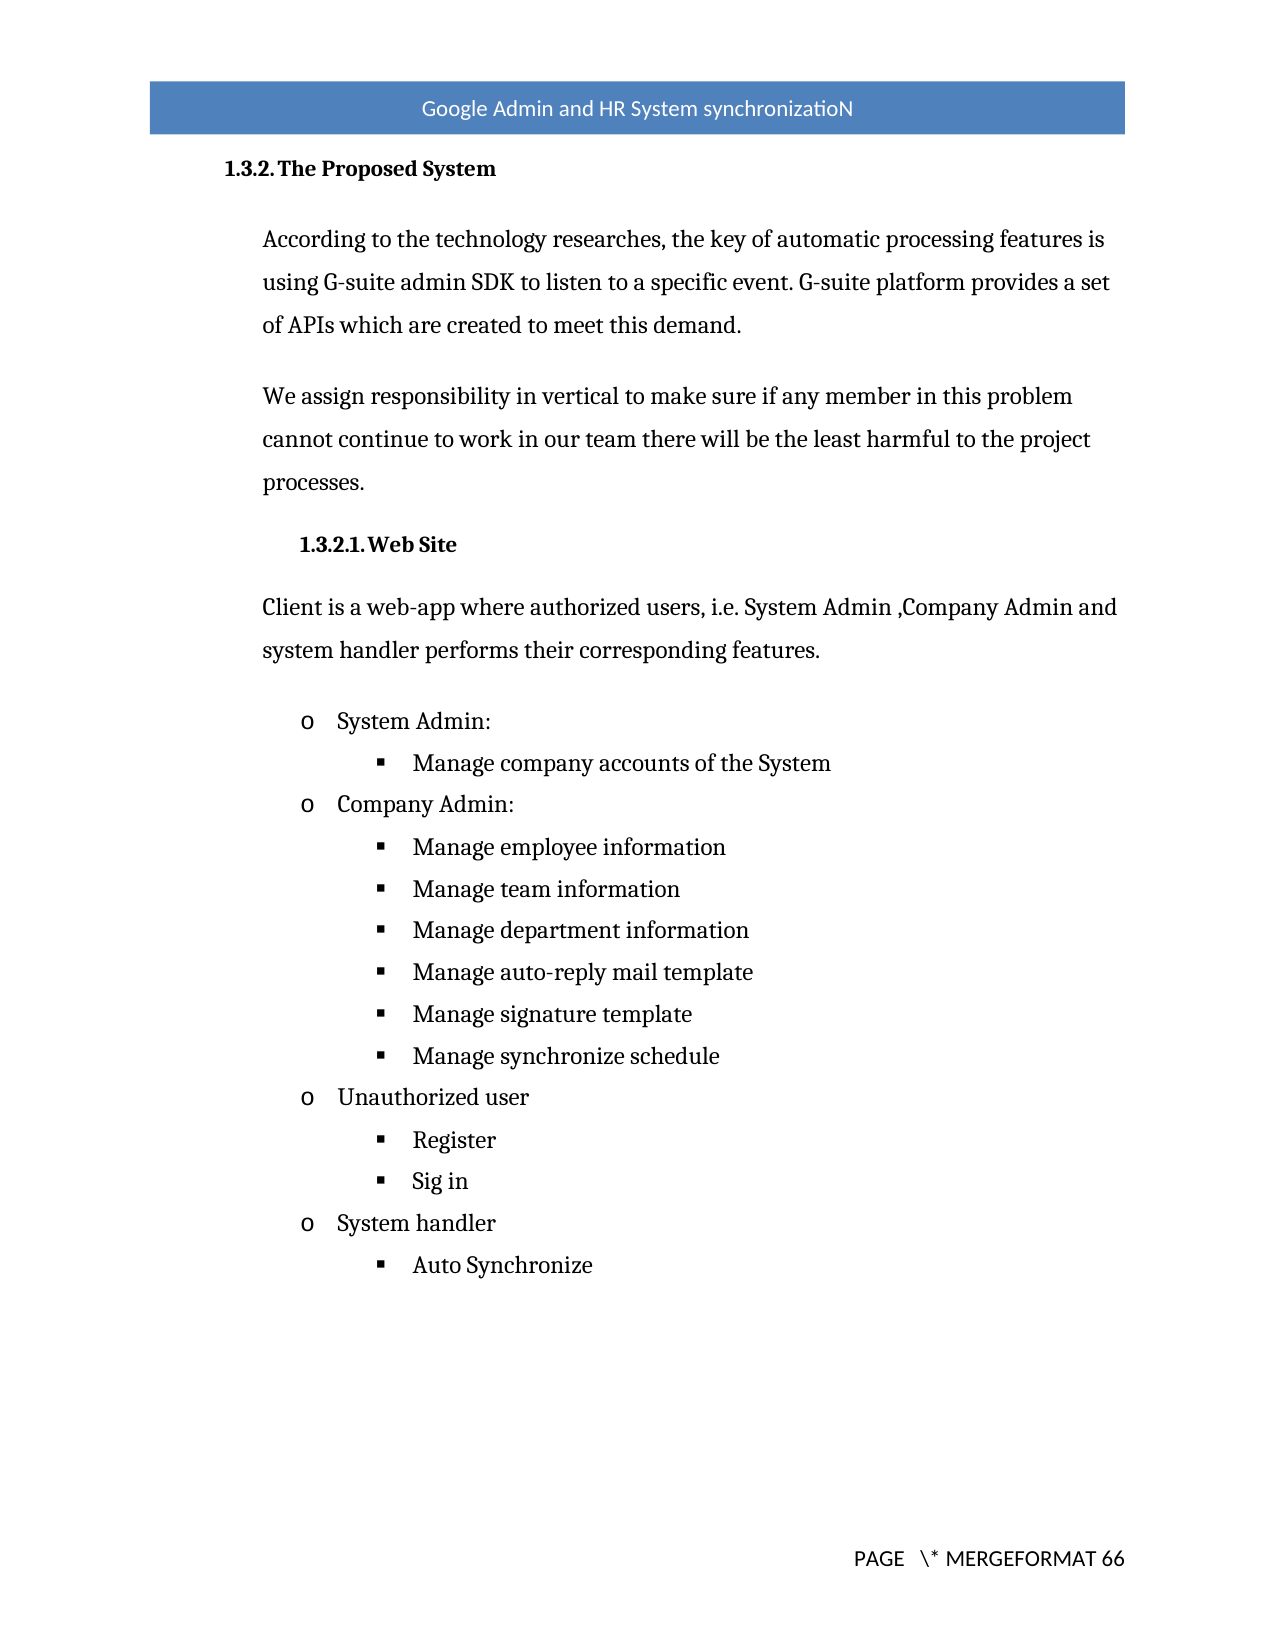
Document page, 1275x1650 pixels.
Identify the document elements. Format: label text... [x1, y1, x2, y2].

list Sig in [375, 1163, 1125, 1200]
list Manage department information [375, 912, 1125, 949]
list Auto Synchronize [375, 1247, 1125, 1284]
list Unauthorized user [300, 1079, 1125, 1117]
list System Admin: [300, 703, 1125, 740]
list Manage auto-reply mail template [375, 954, 1125, 991]
text Client is a web-app where authorized users, i.e. System Admin ,Company Admin and system handler performs their corresponding features. [262, 589, 1125, 669]
list Company Admin: [300, 787, 1125, 824]
subtitle The Proposed System [225, 150, 1125, 187]
list Manage signature template [375, 996, 1125, 1033]
list System handler [300, 1205, 1125, 1242]
list Register [375, 1121, 1125, 1159]
text According to the technology researches, the key of automatic processing features is using G-suite admin SDK to listen to a specific event. G-suite platform provides a set of APIs which are created to meet this demand. [262, 221, 1125, 344]
list Manage team information [375, 870, 1125, 908]
list Manage company accounts of the System [375, 745, 1125, 782]
list Manage synchronize schedule [375, 1037, 1125, 1075]
text We assign responsibility in vertical to make sure if any member in this problem cannot continue to work in our team there will be the least harmful to the project processes. [262, 378, 1125, 501]
list Manage employee information [375, 828, 1125, 866]
subtitle Web Site [300, 527, 1125, 564]
